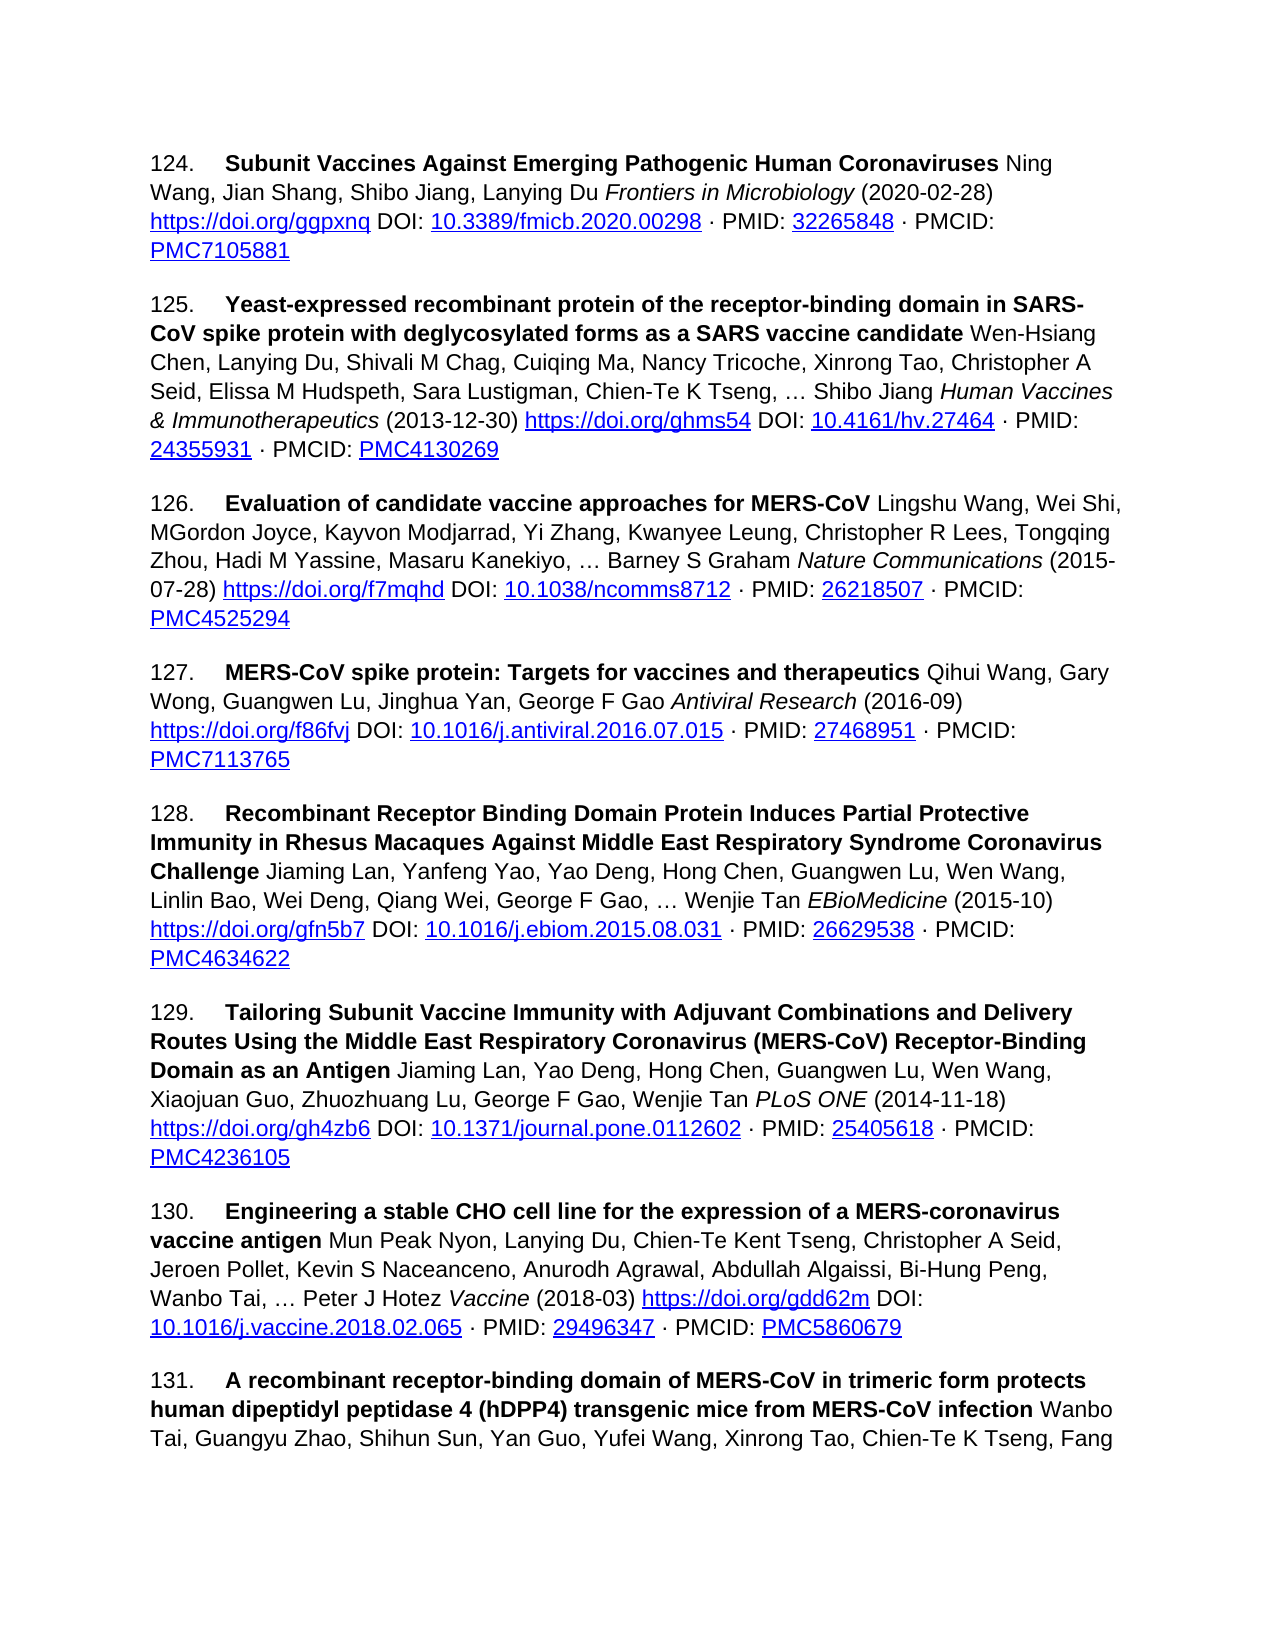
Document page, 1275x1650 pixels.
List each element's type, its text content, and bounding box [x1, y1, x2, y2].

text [150, 1367, 1125, 1452]
text 125. Yeast-expressed recombinant protein of the receptor-binding domain in SARS-CoV spike protein with deglycosylated forms as a SARS vaccine candidate Wen-Hsiang Chen, Lanying Du, Shivali M Chag, Cuiqing Ma, Nancy Tricoche, Xinrong Tao, Christopher A Seid, Elissa M Hudspeth, Sara Lustigman, Chien-Te K Tseng, … Shibo Jiang Human Vaccines & Immunotherapeutics (2013-12-30) https://doi.org/ghms54 DOI: 10.4161/hv.27464 · PMID: 24355931 · PMCID: PMC4130269 [150, 291, 1125, 462]
text 128. Recombinant Receptor Binding Domain Protein Induces Partial Protective Immunity in Rhesus Macaques Against Middle East Respiratory Syndrome Coronavirus Challenge Jiaming Lan, Yanfeng Yao, Yao Deng, Hong Chen, Guangwen Lu, Wen Wang, Linlin Bao, Wei Deng, Qiang Wei, George F Gao, … Wenjie Tan EBioMedicine (2015-10) https://doi.org/gfn5b7 DOI: 10.1016/j.ebiom.2015.08.031 · PMID: 26629538 · PMCID: PMC4634622 [150, 800, 1125, 971]
text 127. MERS-CoV spike protein: Targets for vaccines and therapeutics Qihui Wang, Gary Wong, Guangwen Lu, Jinghua Yan, George F Gao Antiviral Research (2016-09) https://doi.org/f86fvj DOI: 10.1016/j.antiviral.2016.07.015 · PMID: 27468951 · PMCID: PMC7113765 [150, 659, 1125, 773]
text 124. Subunit Vaccines Against Emerging Pathogenic Human Coronaviruses Ning Wang, Jian Shang, Shibo Jiang, Lanying Du Frontiers in Microbiology (2020-02-28) https://doi.org/ggpxnq DOI: 10.3389/fmicb.2020.00298 · PMID: 32265848 · PMCID: PMC7105881 [150, 150, 1125, 263]
text 130. Engineering a stable CHO cell line for the expression of a MERS-coronavirus vaccine antigen Mun Peak Nyon, Lanying Du, Chien-Te Kent Tseng, Christopher A Seid, Jeroen Pollet, Kevin S Naceanceno, Anurodh Agrawal, Abdullah Algaissi, Bi-Hung Peng, Wanbo Tai, … Peter J Hotez Vaccine (2018-03) https://doi.org/gdd62m DOI: 10.1016/j.vaccine.2018.02.065 · PMID: 29496347 · PMCID: PMC5860679 [150, 1198, 1125, 1340]
text 129. Tailoring Subunit Vaccine Immunity with Adjuvant Combinations and Delivery Routes Using the Middle East Respiratory Coronavirus (MERS-CoV) Receptor-Binding Domain as an Antigen Jiaming Lan, Yao Deng, Hong Chen, Guangwen Lu, Wen Wang, Xiaojuan Guo, Zhuozhuang Lu, George F Gao, Wenjie Tan PLoS ONE (2014-11-18) https://doi.org/gh4zb6 DOI: 10.1371/journal.pone.0112602 · PMID: 25405618 · PMCID: PMC4236105 [150, 999, 1125, 1170]
text 126. Evaluation of candidate vaccine approaches for MERS-CoV Lingshu Wang, Wei Shi, MGordon Joyce, Kayvon Modjarrad, Yi Zhang, Kwanyee Leung, Christopher R Lees, Tongqing Zhou, Hadi M Yassine, Masaru Kanekiyo, … Barney S Graham Nature Communications (2015-07-28) https://doi.org/f7mqhd DOI: 10.1038/ncomms8712 · PMID: 26218507 · PMCID: PMC4525294 [150, 489, 1125, 632]
